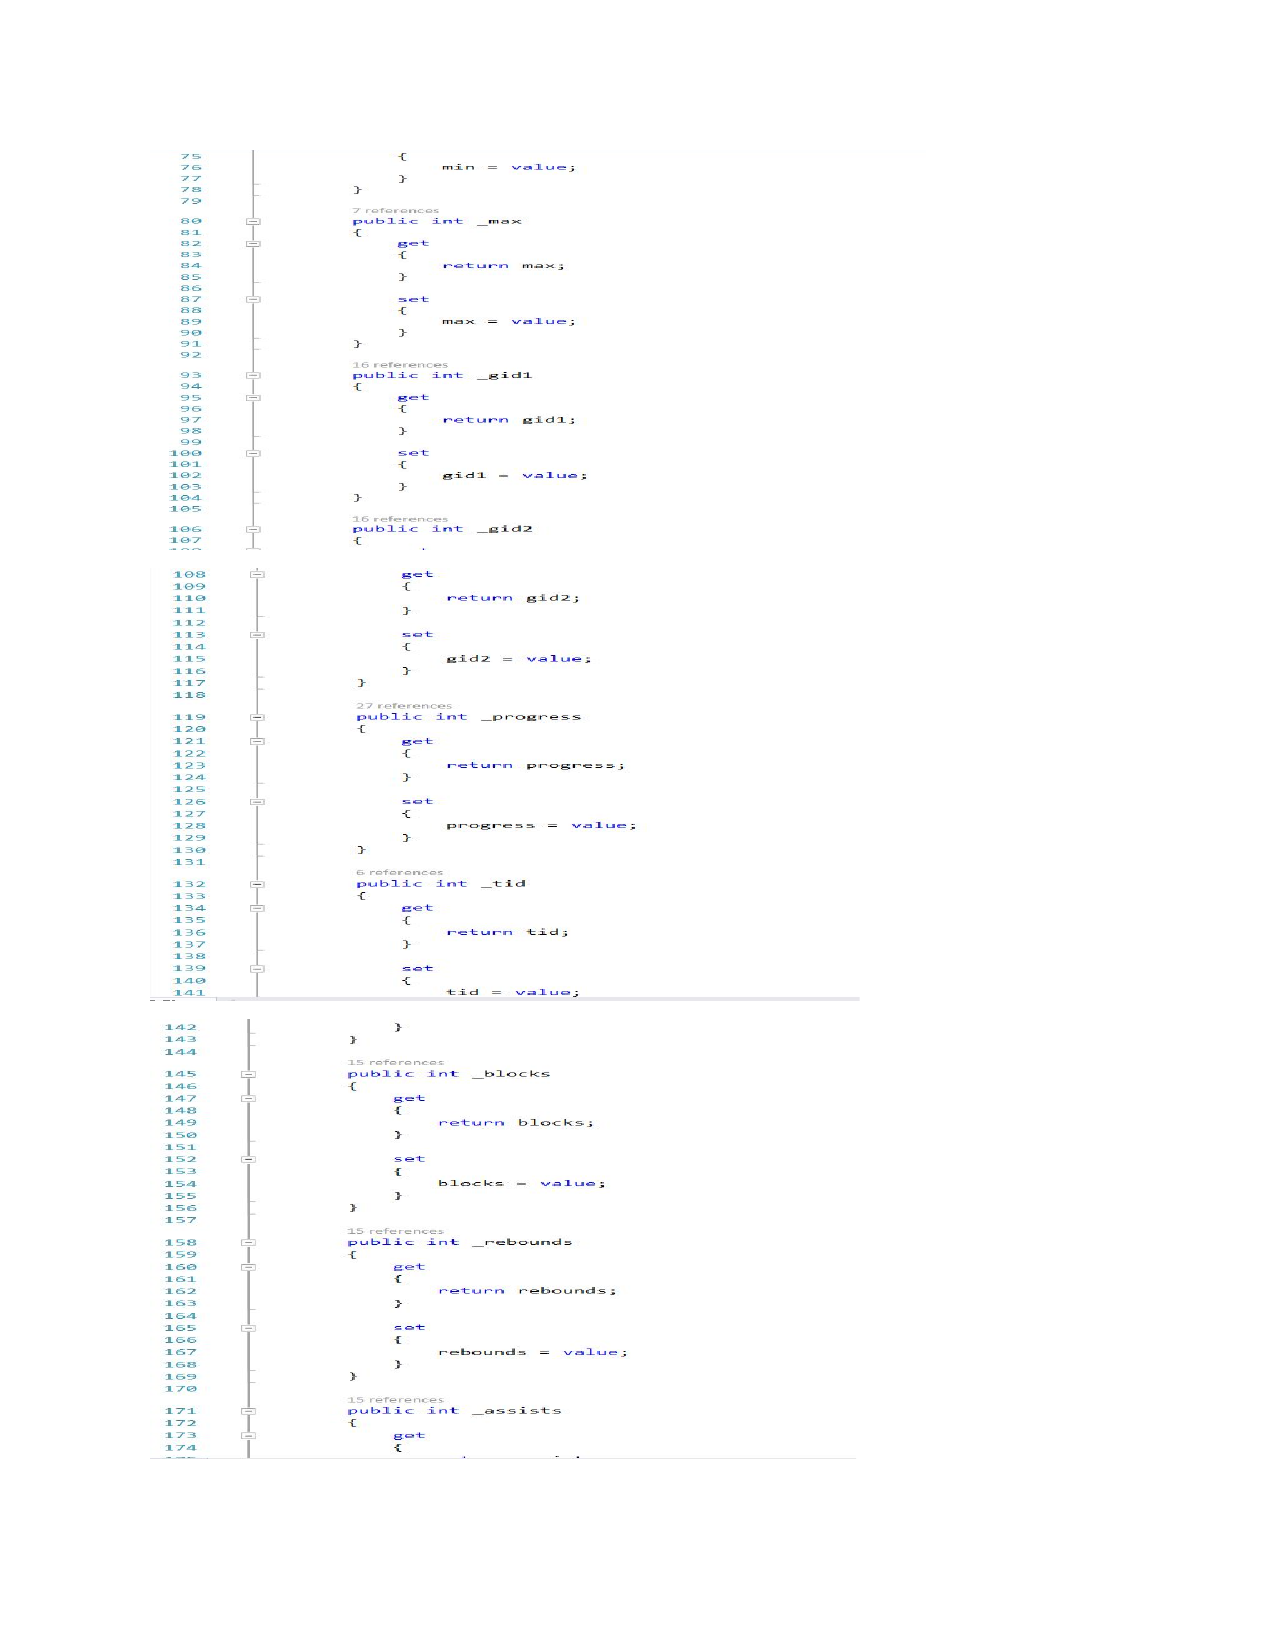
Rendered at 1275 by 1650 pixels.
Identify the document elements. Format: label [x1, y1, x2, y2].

picture [150, 1019, 857, 1459]
picture [150, 150, 926, 550]
picture [150, 568, 860, 1001]
